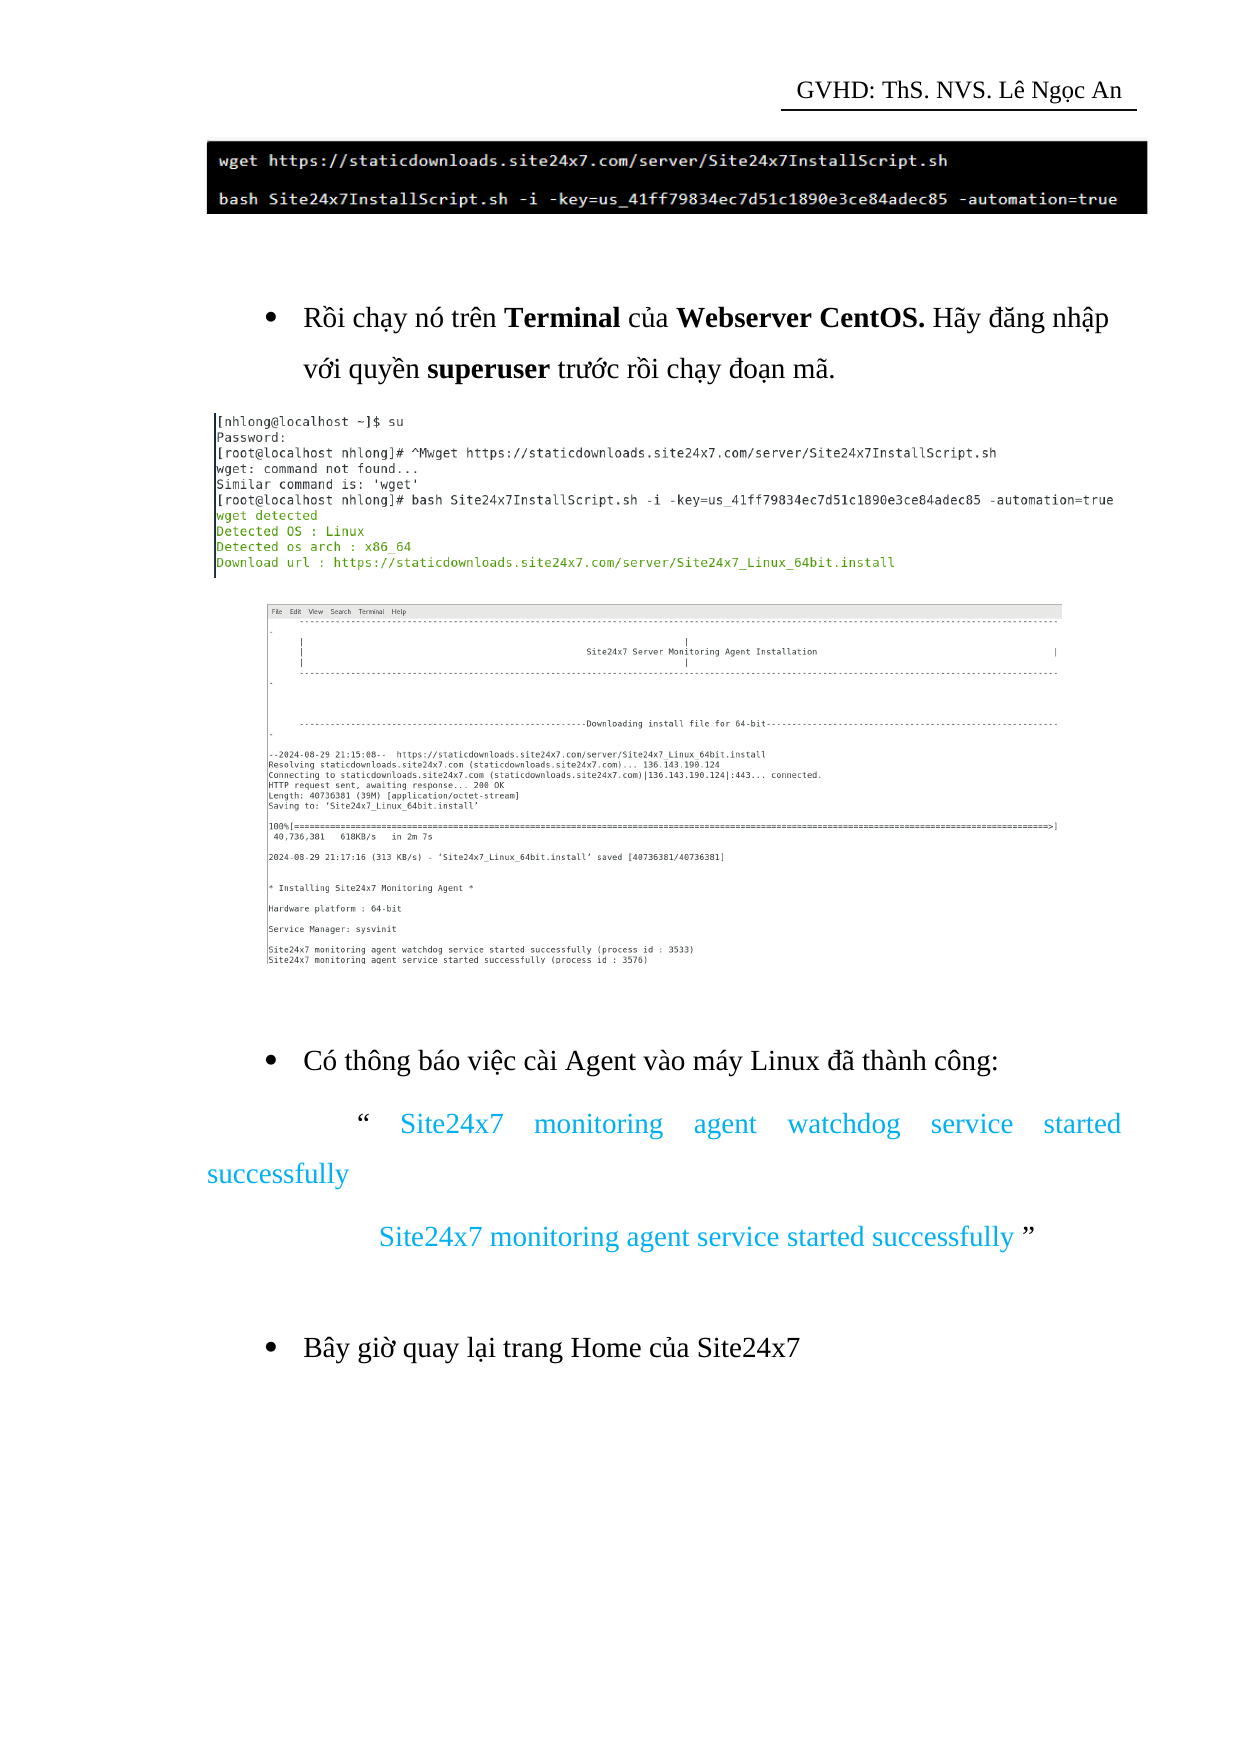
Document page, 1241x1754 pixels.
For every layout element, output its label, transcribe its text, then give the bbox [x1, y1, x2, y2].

picture [214, 413, 1115, 578]
text “ Site24x7 monitoring agent watchdog service started successfully [207, 1106, 1122, 1190]
text Có thông báo việc cài Agent vào máy Linux đã thành công: [266, 1043, 1122, 1077]
text Rồi chạy nó trên Terminal của Webserver CentOS. Hãy đăng nhập với quyền superuser trước rồi chạy đoạn mã. [266, 300, 1122, 384]
picture [267, 604, 1062, 964]
picture [206, 137, 1148, 214]
text Bây giờ quay lại trang Home của Site24x7 [266, 1330, 1122, 1363]
text Site24x7 monitoring agent service started successfully ” [207, 1219, 1122, 1253]
